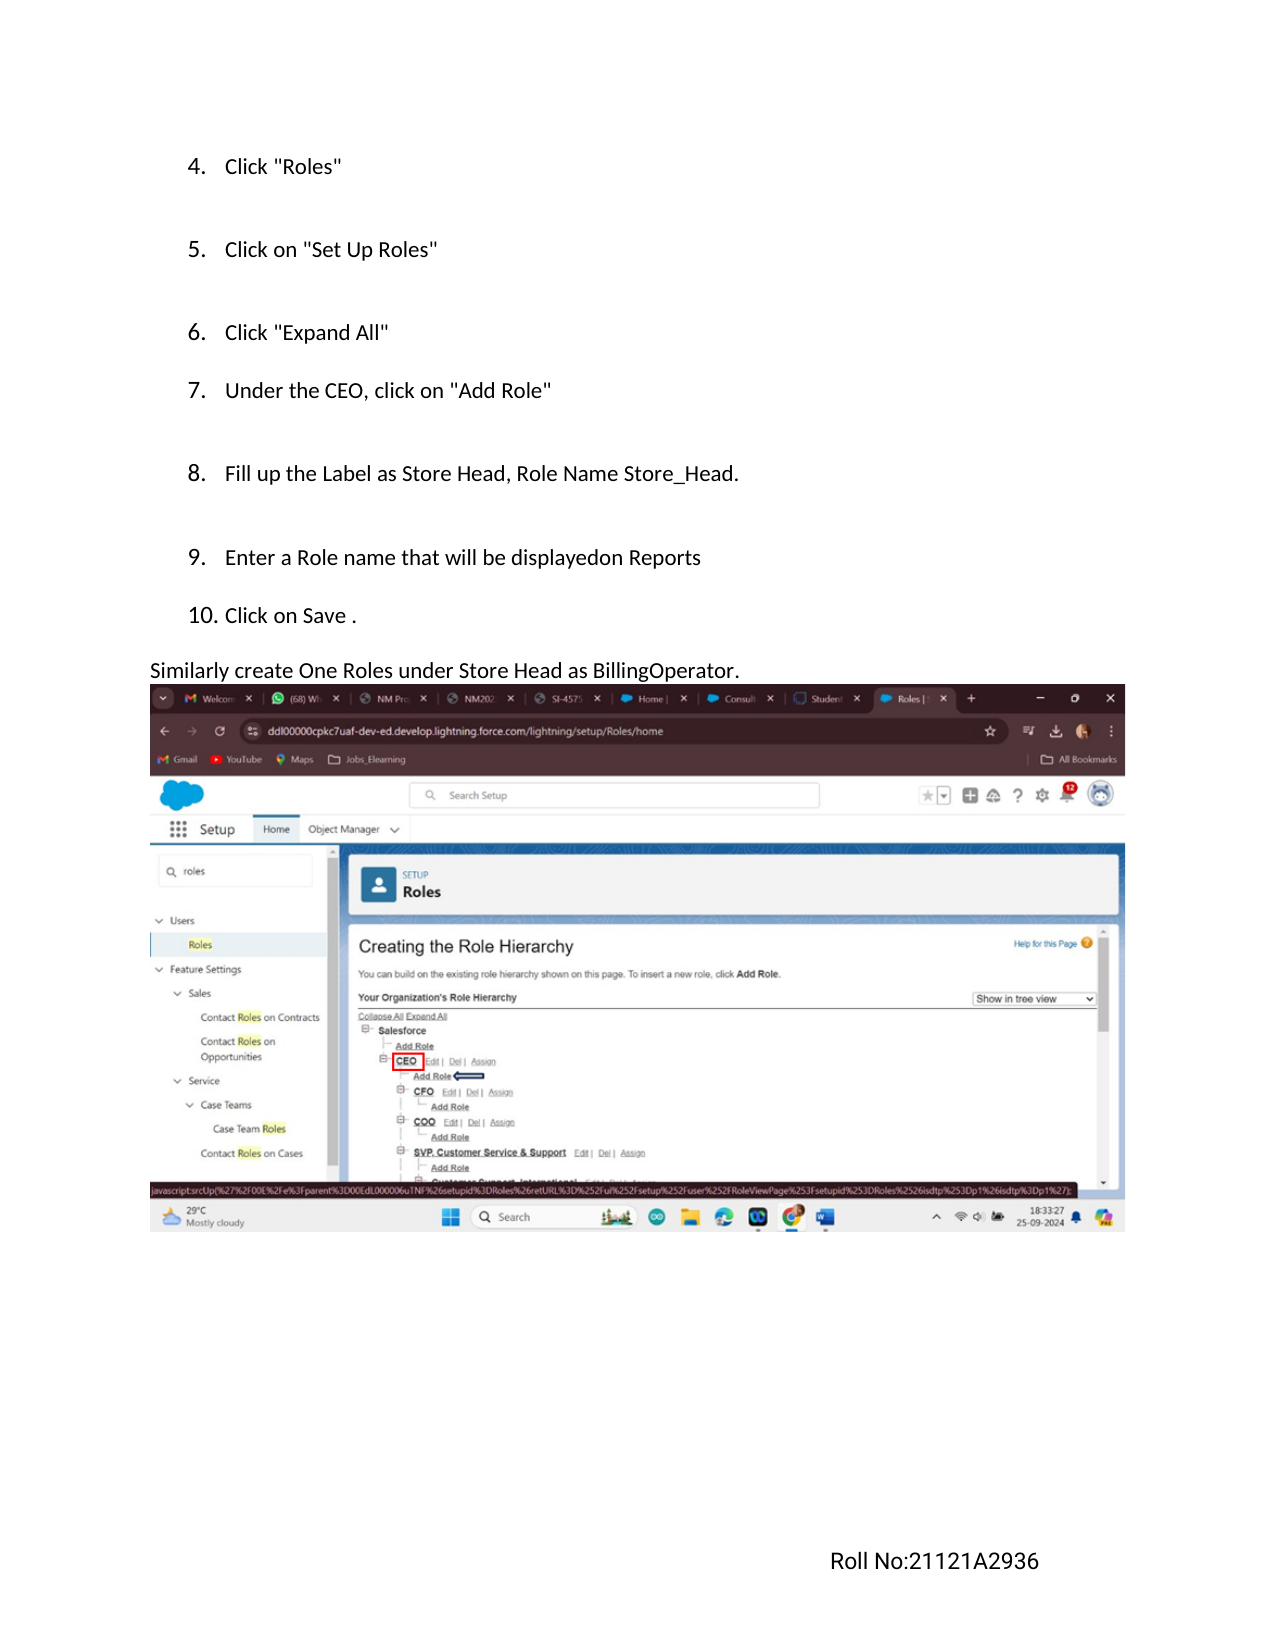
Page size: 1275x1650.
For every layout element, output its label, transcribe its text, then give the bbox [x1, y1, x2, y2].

list Click "Expand All" [187, 316, 1125, 347]
list Click on "Set Up Roles" [187, 233, 1125, 263]
list Click on Save . [187, 599, 1125, 629]
list Click "Roles" [187, 150, 1125, 181]
list Fill up the Label as Store Head, Role Name Store_Head. [187, 457, 1125, 488]
list Under the CEO, click on "Add Role" [187, 374, 1125, 405]
text Similarly create One Roles under Store Head as BillingOperator. [150, 657, 1125, 684]
picture [150, 684, 1125, 1232]
list Enter a Role name that will be displayedon Reports [187, 541, 1125, 571]
